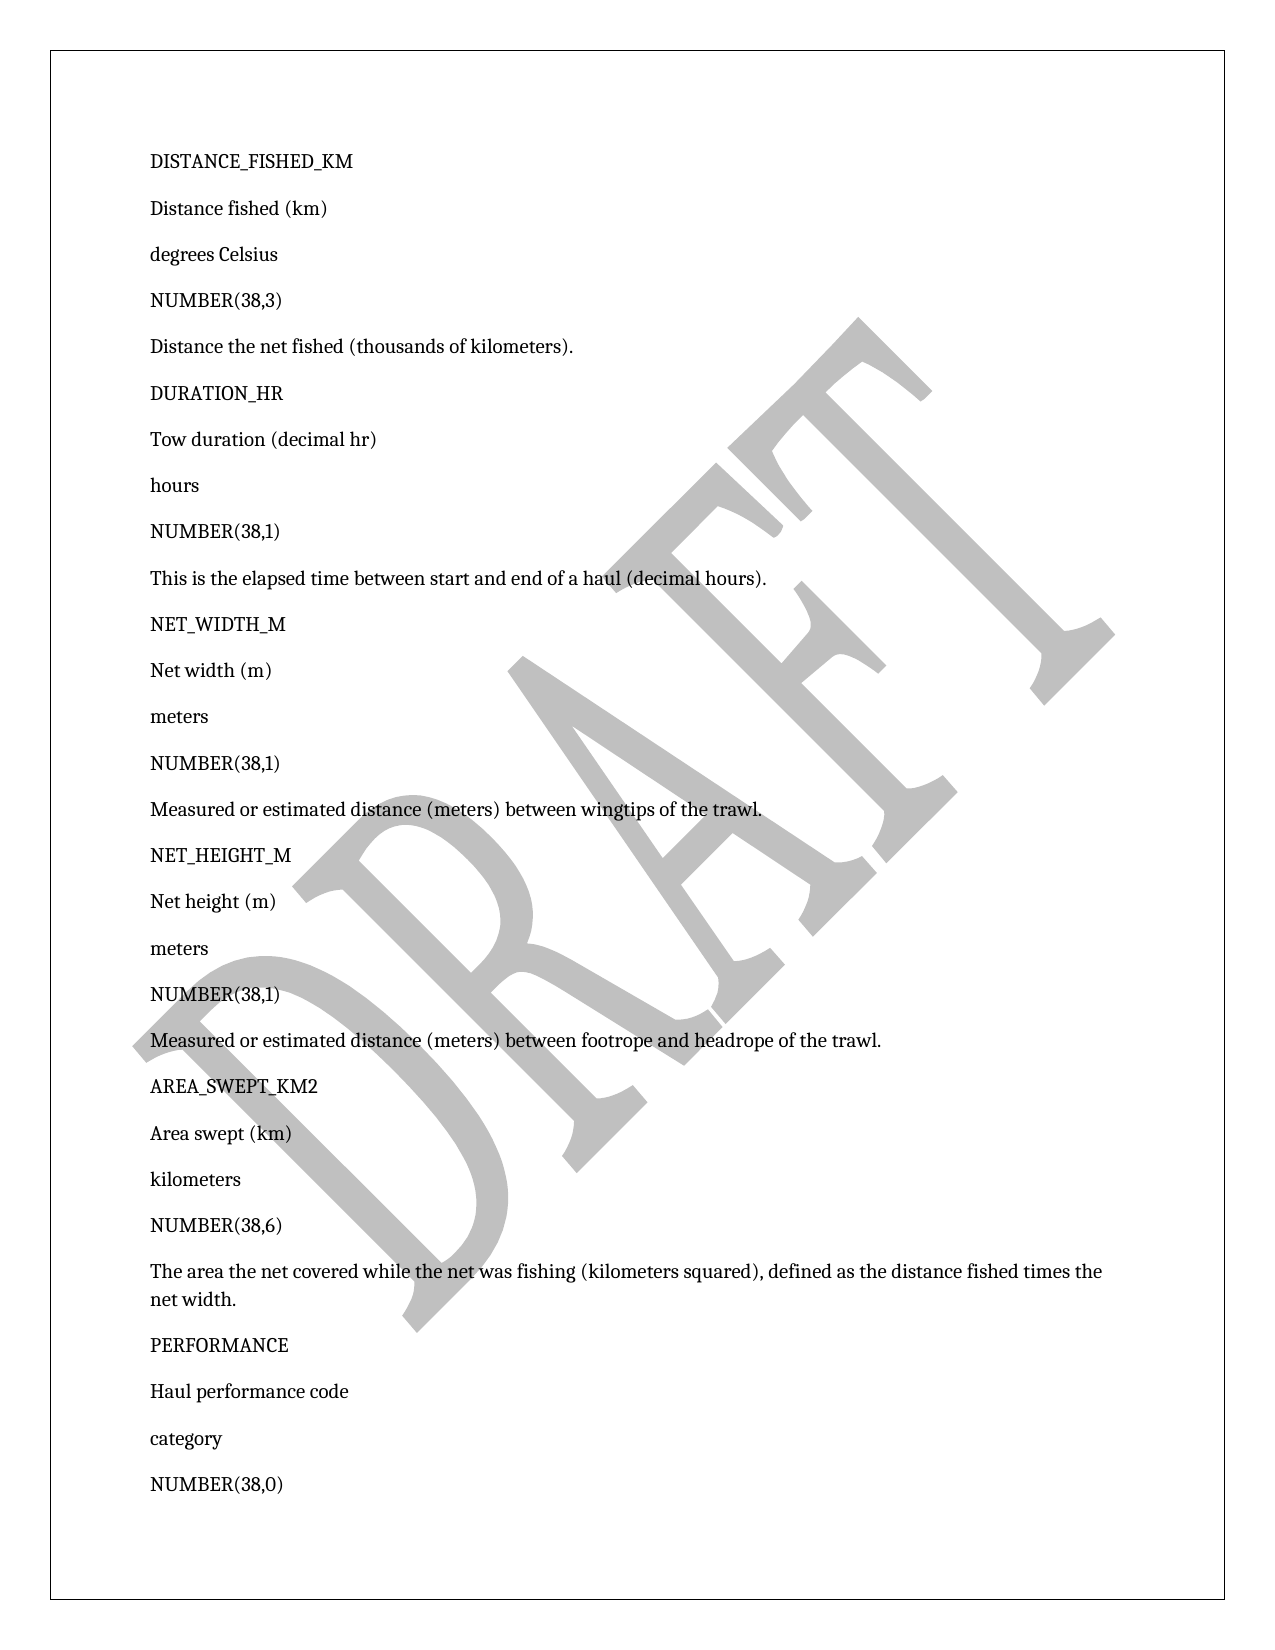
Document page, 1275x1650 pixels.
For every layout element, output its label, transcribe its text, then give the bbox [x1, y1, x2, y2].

text DISTANCE_FISHED_KM [150, 150, 1125, 174]
text PERFORMANCE [150, 1334, 1125, 1358]
text AREA_SWEPT_KM2 [150, 1075, 1125, 1099]
text Measured or estimated distance (meters) between wingtips of the trawl. [150, 797, 1125, 821]
text Tow duration (decimal hr) [150, 427, 1125, 451]
text This is the elapsed time between start and end of a haul (decimal hours). [150, 566, 1125, 590]
text NUMBER(38,1) [150, 520, 1125, 544]
text meters [150, 705, 1125, 729]
text hours [150, 474, 1125, 498]
text Net width (m) [150, 659, 1125, 683]
text NUMBER(38,0) [150, 1472, 1125, 1496]
text degrees Celsius [150, 242, 1125, 266]
text Distance the net fished (thousands of kilometers). [150, 335, 1125, 359]
text NET_HEIGHT_M [150, 844, 1125, 868]
text NET_WIDTH_M [150, 612, 1125, 636]
text Distance fished (km) [150, 196, 1125, 220]
text NUMBER(38,1) [150, 982, 1125, 1006]
text NUMBER(38,6) [150, 1214, 1125, 1238]
text NUMBER(38,3) [150, 289, 1125, 313]
text Net height (m) [150, 890, 1125, 914]
text meters [150, 936, 1125, 960]
text Measured or estimated distance (meters) between footrope and headrope of the trawl. [150, 1029, 1125, 1053]
text NUMBER(38,1) [150, 751, 1125, 775]
text Area swept (km) [150, 1121, 1125, 1145]
text Haul performance code [150, 1380, 1125, 1404]
text category [150, 1426, 1125, 1450]
text kilometers [150, 1167, 1125, 1191]
text The area the net covered while the net was fishing (kilometers squared), defined as the distance fished times the net width. [150, 1260, 1125, 1311]
text DURATION_HR [150, 381, 1125, 405]
